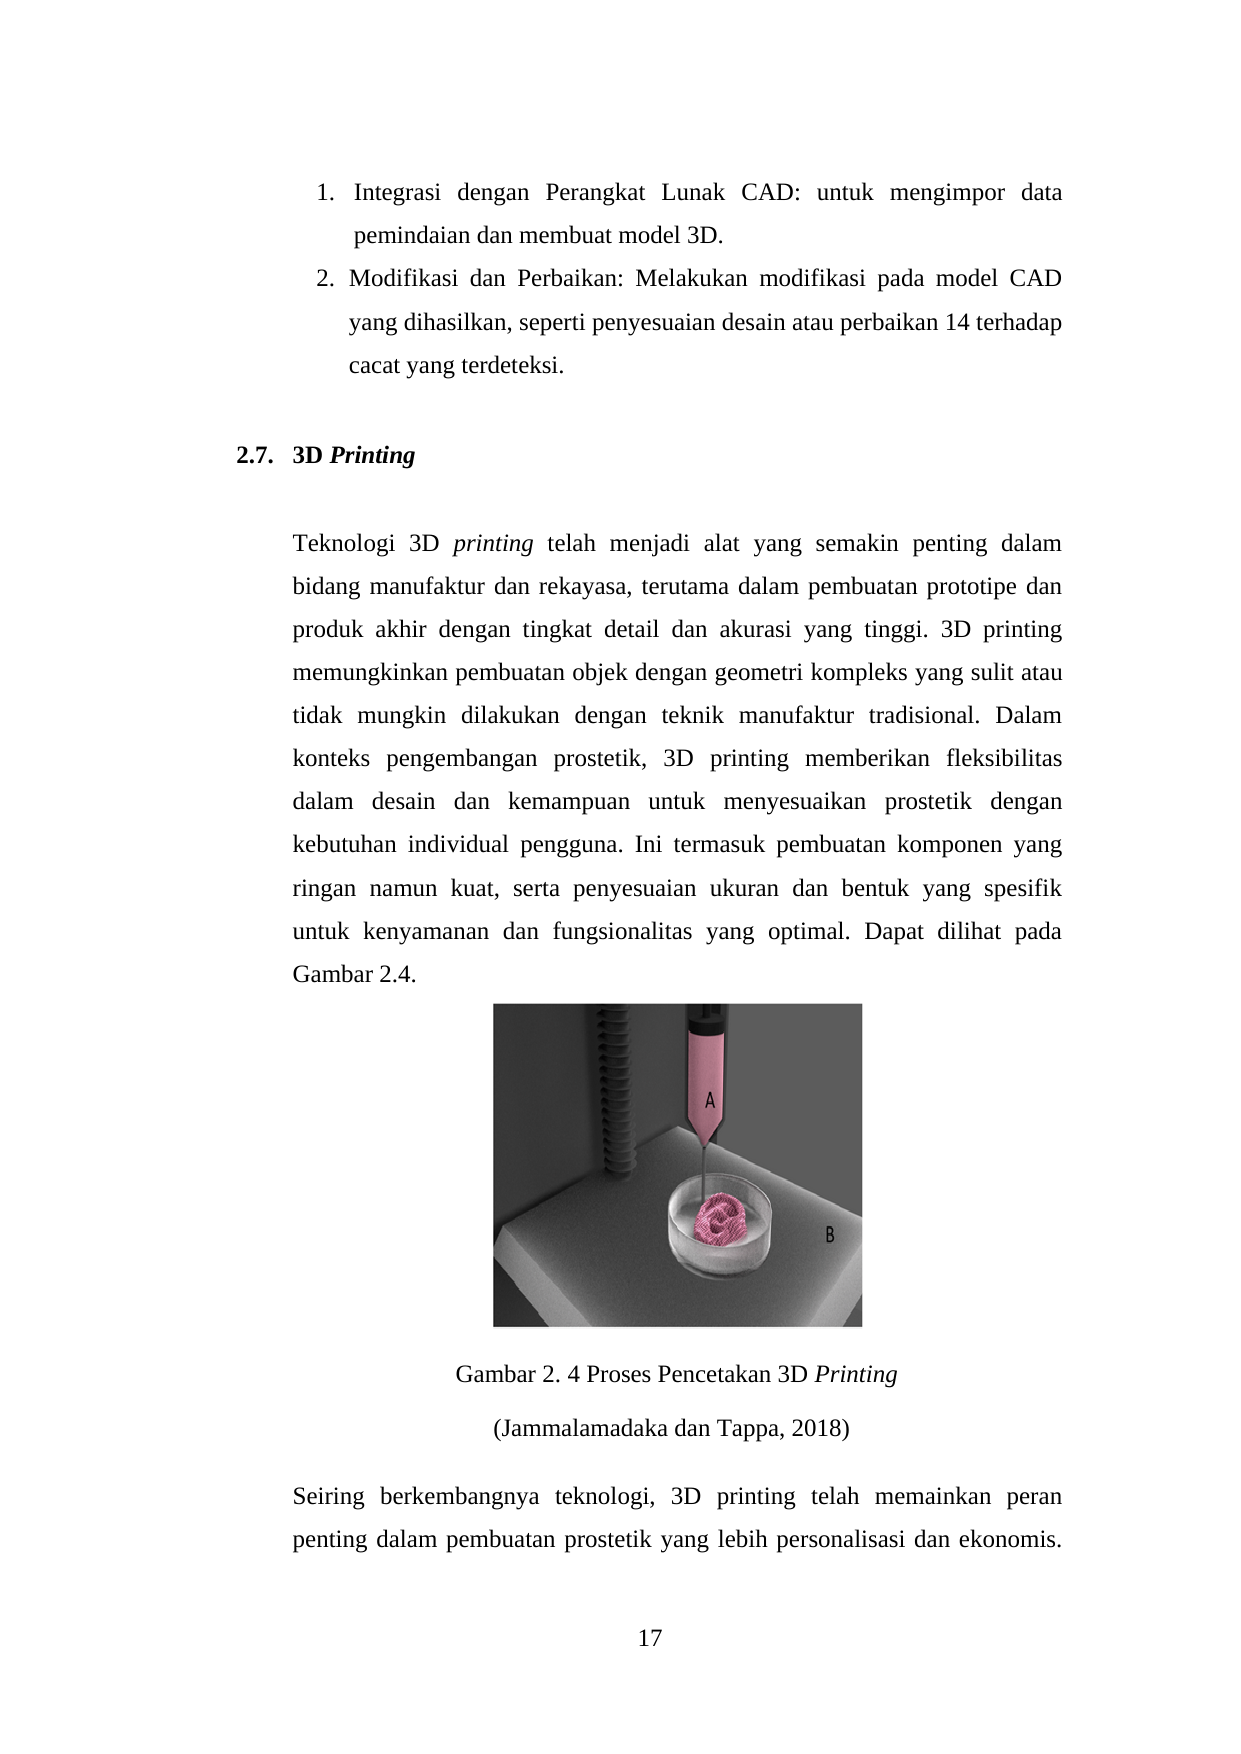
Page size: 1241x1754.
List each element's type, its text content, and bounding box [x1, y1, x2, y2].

subtitle 3D Printing [236, 441, 1063, 469]
text Gambar 2. 4 Proses Pencetakan 3D Printing [236, 1359, 1063, 1388]
list Modifikasi dan Perbaikan: Melakukan modifikasi pada model CAD yang dihasilkan, seperti penyesuaian desain atau perbaikan 14 terhadap cacat yang terdeteksi. [316, 263, 1063, 378]
text Teknologi 3D printing telah menjadi alat yang semakin penting dalam bidang manufaktur dan rekayasa, terutama dalam pembuatan prototipe dan produk akhir dengan tingkat detail dan akurasi yang tinggi. 3D printing memungkinkan pembuatan objek dengan geometri kompleks yang sulit atau tidak mungkin dilakukan dengan teknik manufaktur tradisional. Dalam konteks pengembangan prostetik, 3D printing memberikan fleksibilitas dalam desain dan kemampuan untuk menyesuaikan prostetik dengan kebutuhan individual pengguna. Ini termasuk pembuatan komponen yang ringan namun kuat, serta penyesuaian ukuran dan bentuk yang spesifik untuk kenyamanan dan fungsionalitas yang optimal. Dapat dilihat pada Gambar 2.4. [292, 528, 1063, 988]
text (Jammalamadaka dan Tappa, 2018) [236, 1413, 1063, 1442]
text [292, 1481, 1063, 1553]
picture [492, 1002, 863, 1329]
list Integrasi dengan Perangkat Lunak CAD: untuk mengimpor data pemindaian dan membuat model 3D. [316, 177, 1063, 249]
